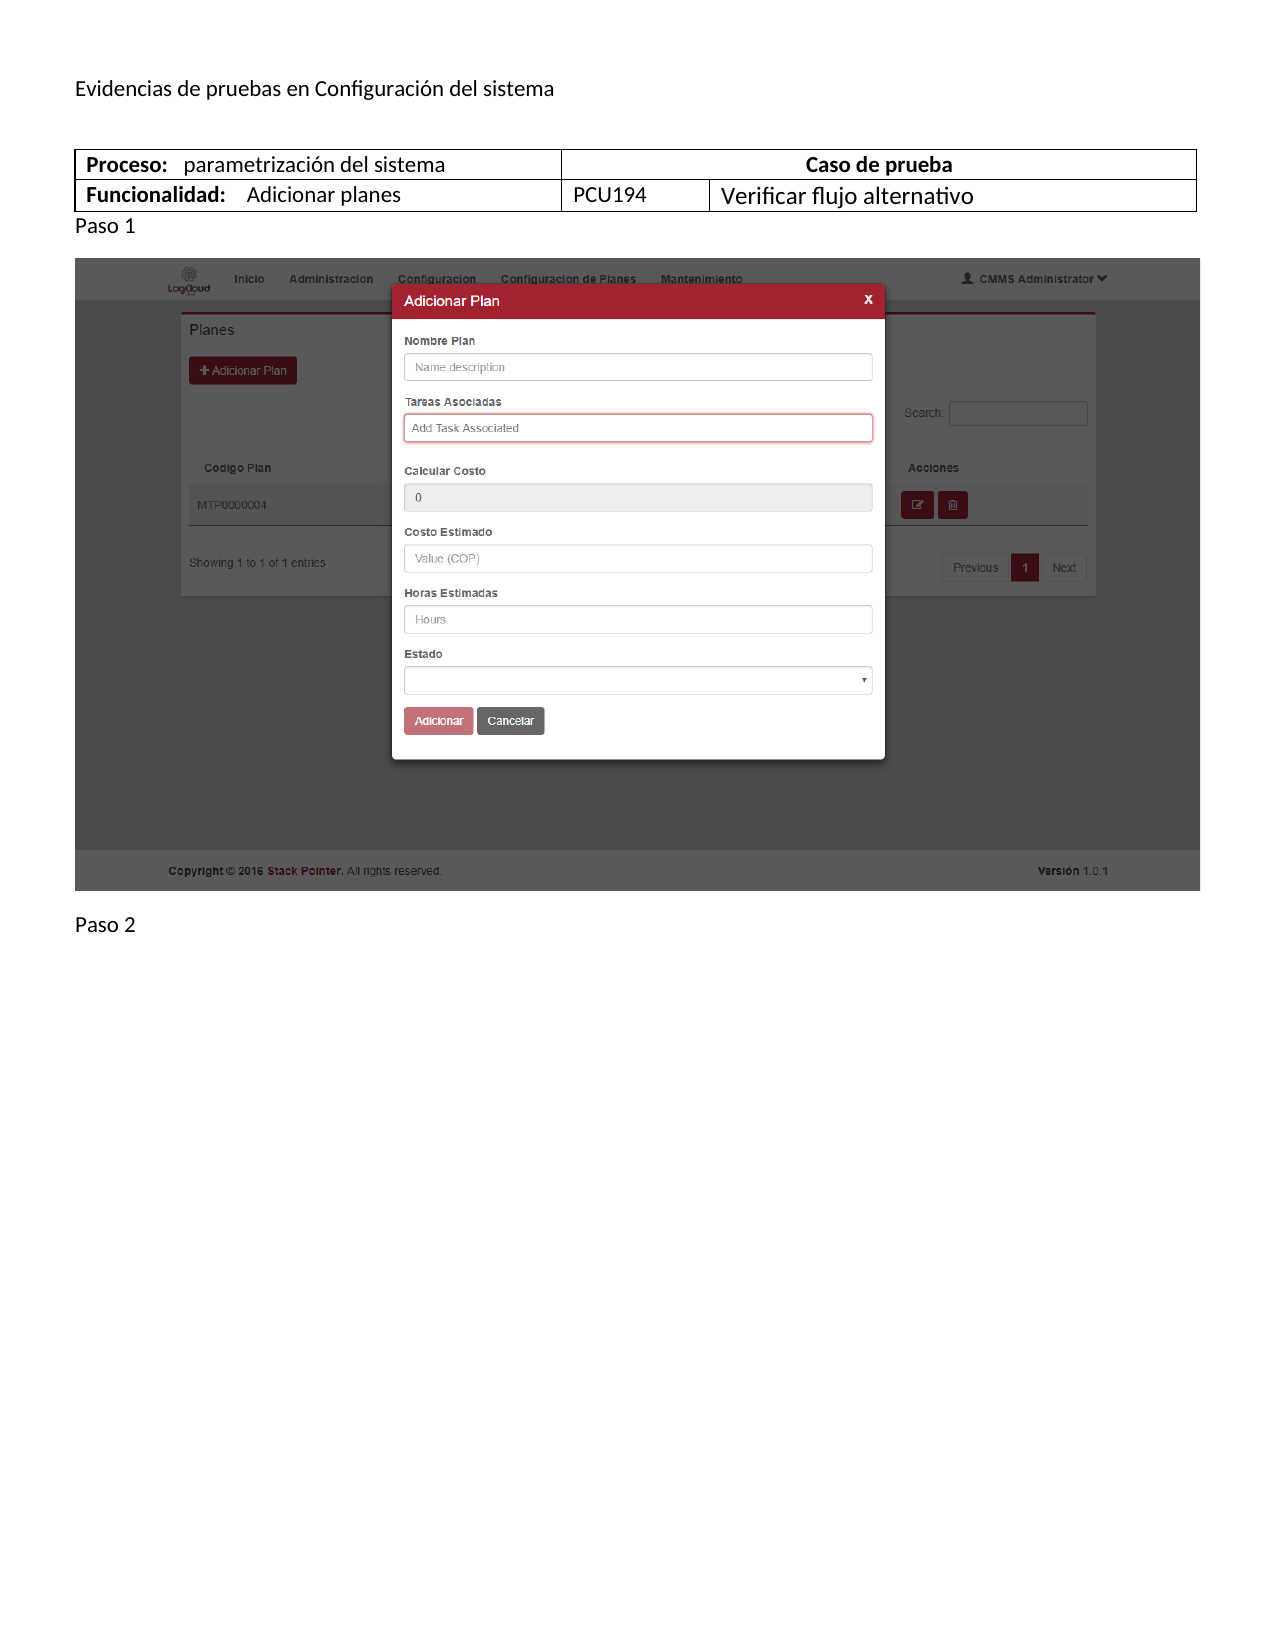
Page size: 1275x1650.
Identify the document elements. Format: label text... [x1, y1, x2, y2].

text Paso 1 [75, 212, 1200, 240]
table_header Proceso: parametrización del sistema [76, 150, 561, 179]
table_cell Funcionalidad: Adicionar planes [76, 180, 561, 211]
table_cell Verificar flujo alternativo [710, 180, 1196, 211]
table_header Caso de prueba [562, 150, 1196, 179]
table_cell PCU194 [562, 180, 709, 211]
picture [75, 258, 1200, 891]
text Paso 2 [75, 910, 1200, 938]
